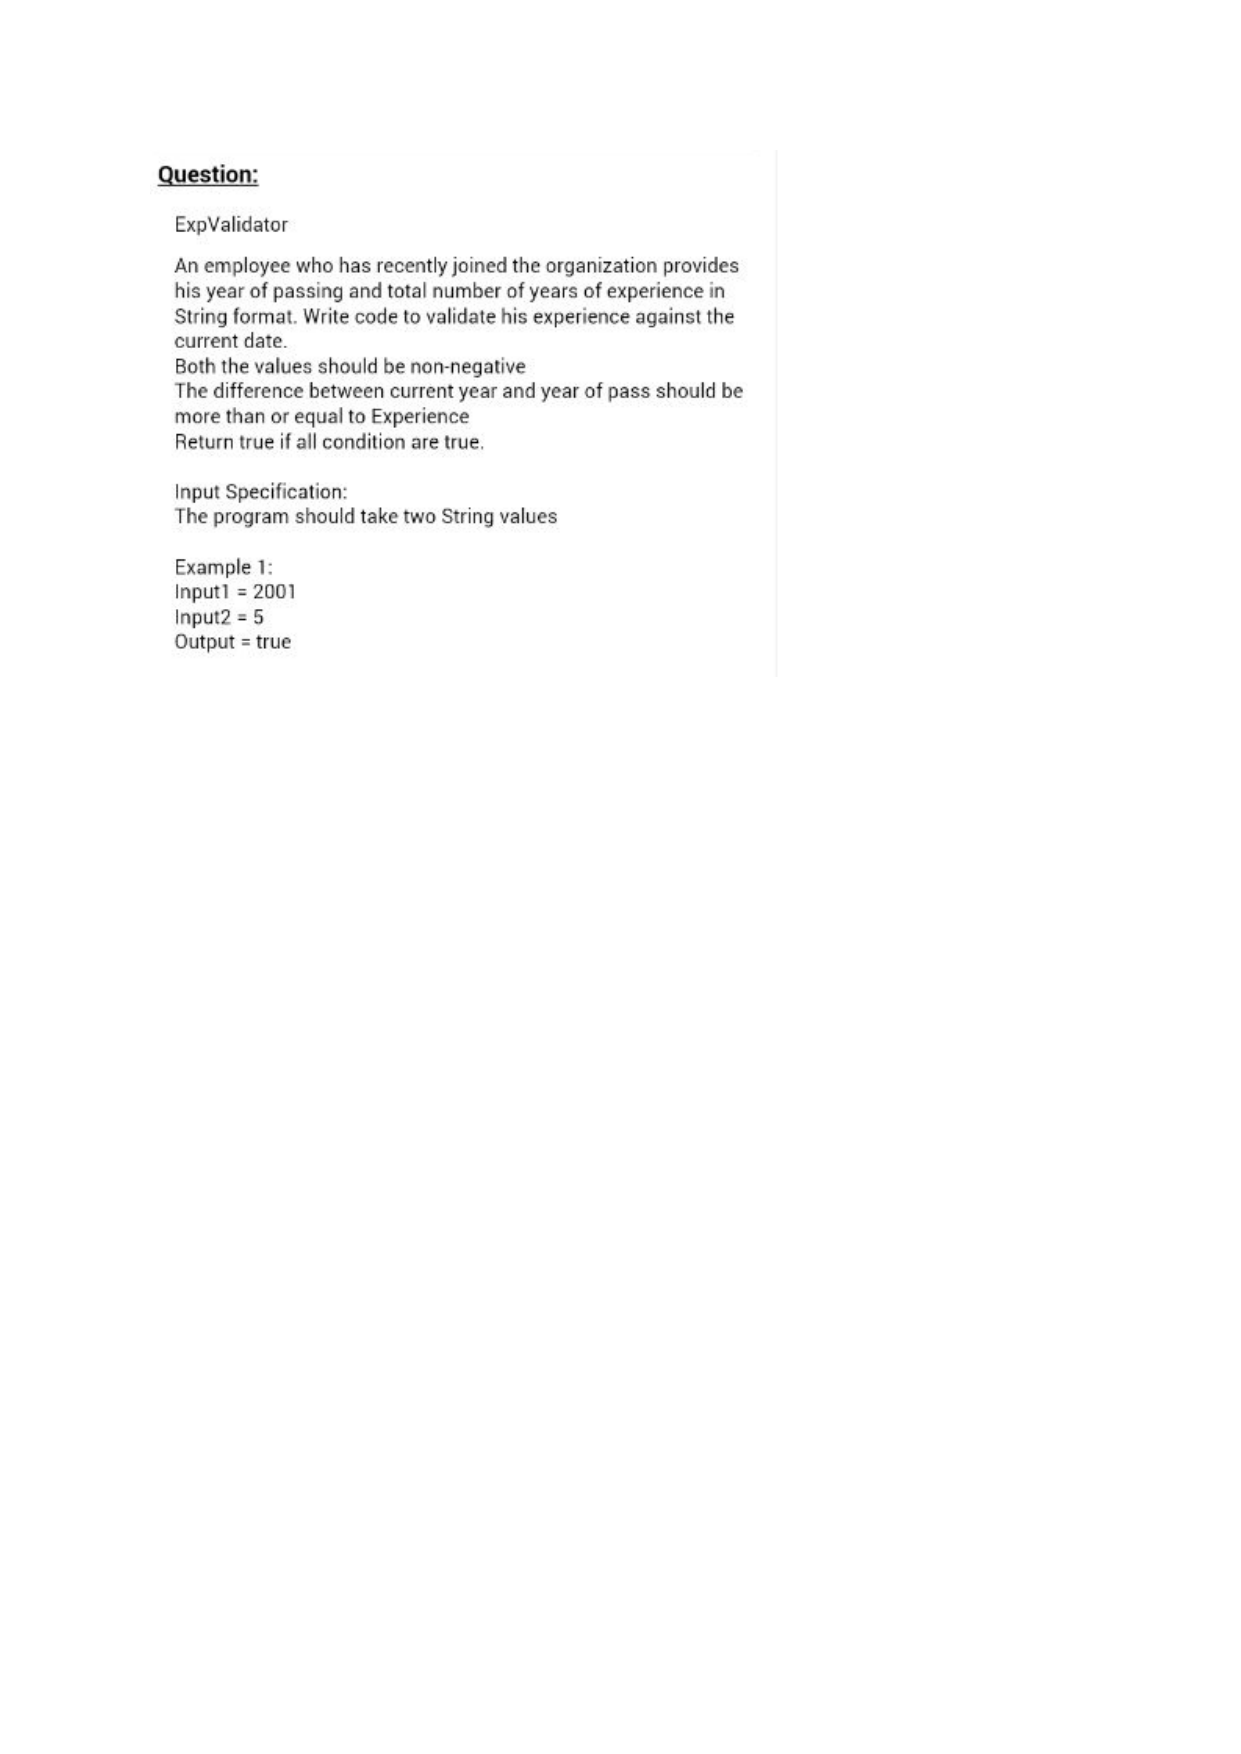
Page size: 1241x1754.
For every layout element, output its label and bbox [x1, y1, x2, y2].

picture [150, 150, 778, 677]
